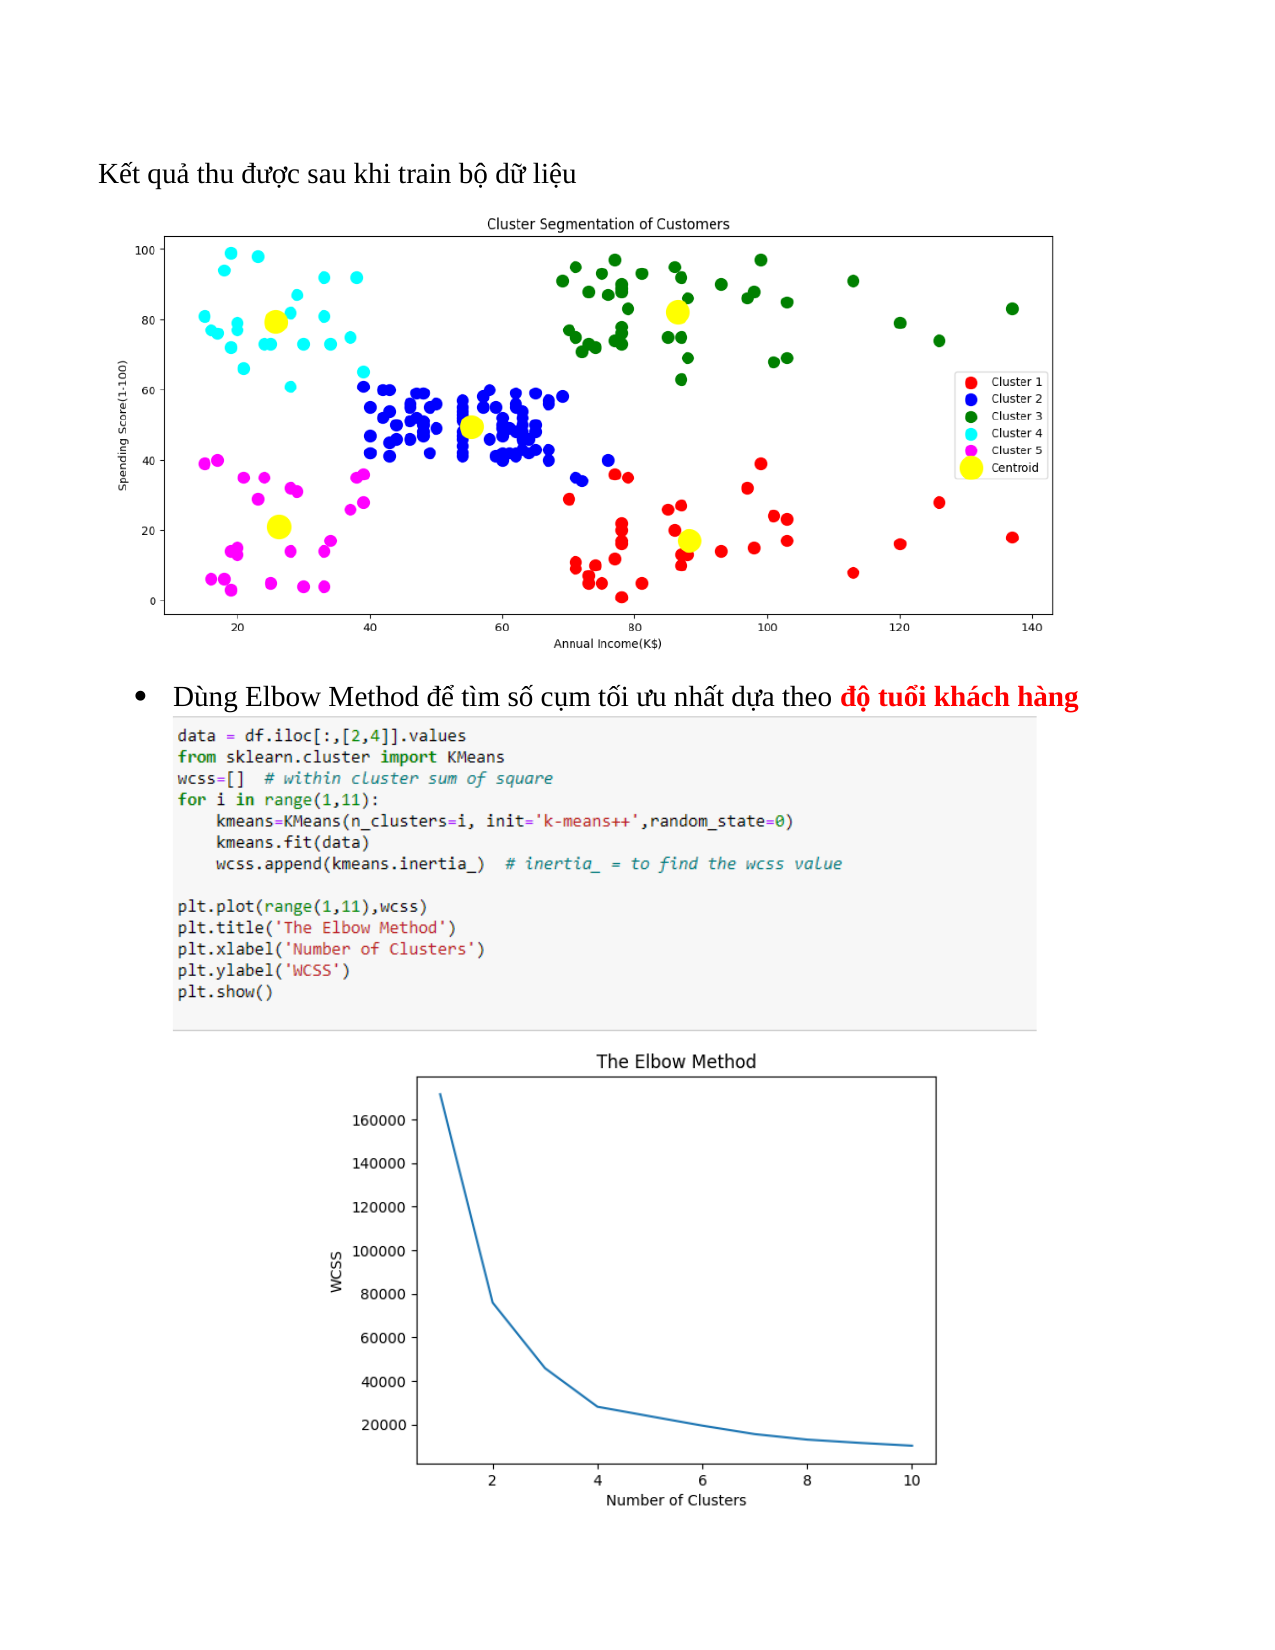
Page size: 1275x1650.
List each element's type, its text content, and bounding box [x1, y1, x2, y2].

list Dùng Elbow Method để tìm số cụm tối ưu nhất dựa theo độ tuổi khách hàng [135, 679, 1152, 713]
picture [172, 715, 1037, 1040]
picture [313, 1042, 1012, 1518]
picture [97, 209, 1078, 661]
text Kết quả thu được sau khi train bộ dữ liệu [98, 156, 1152, 190]
